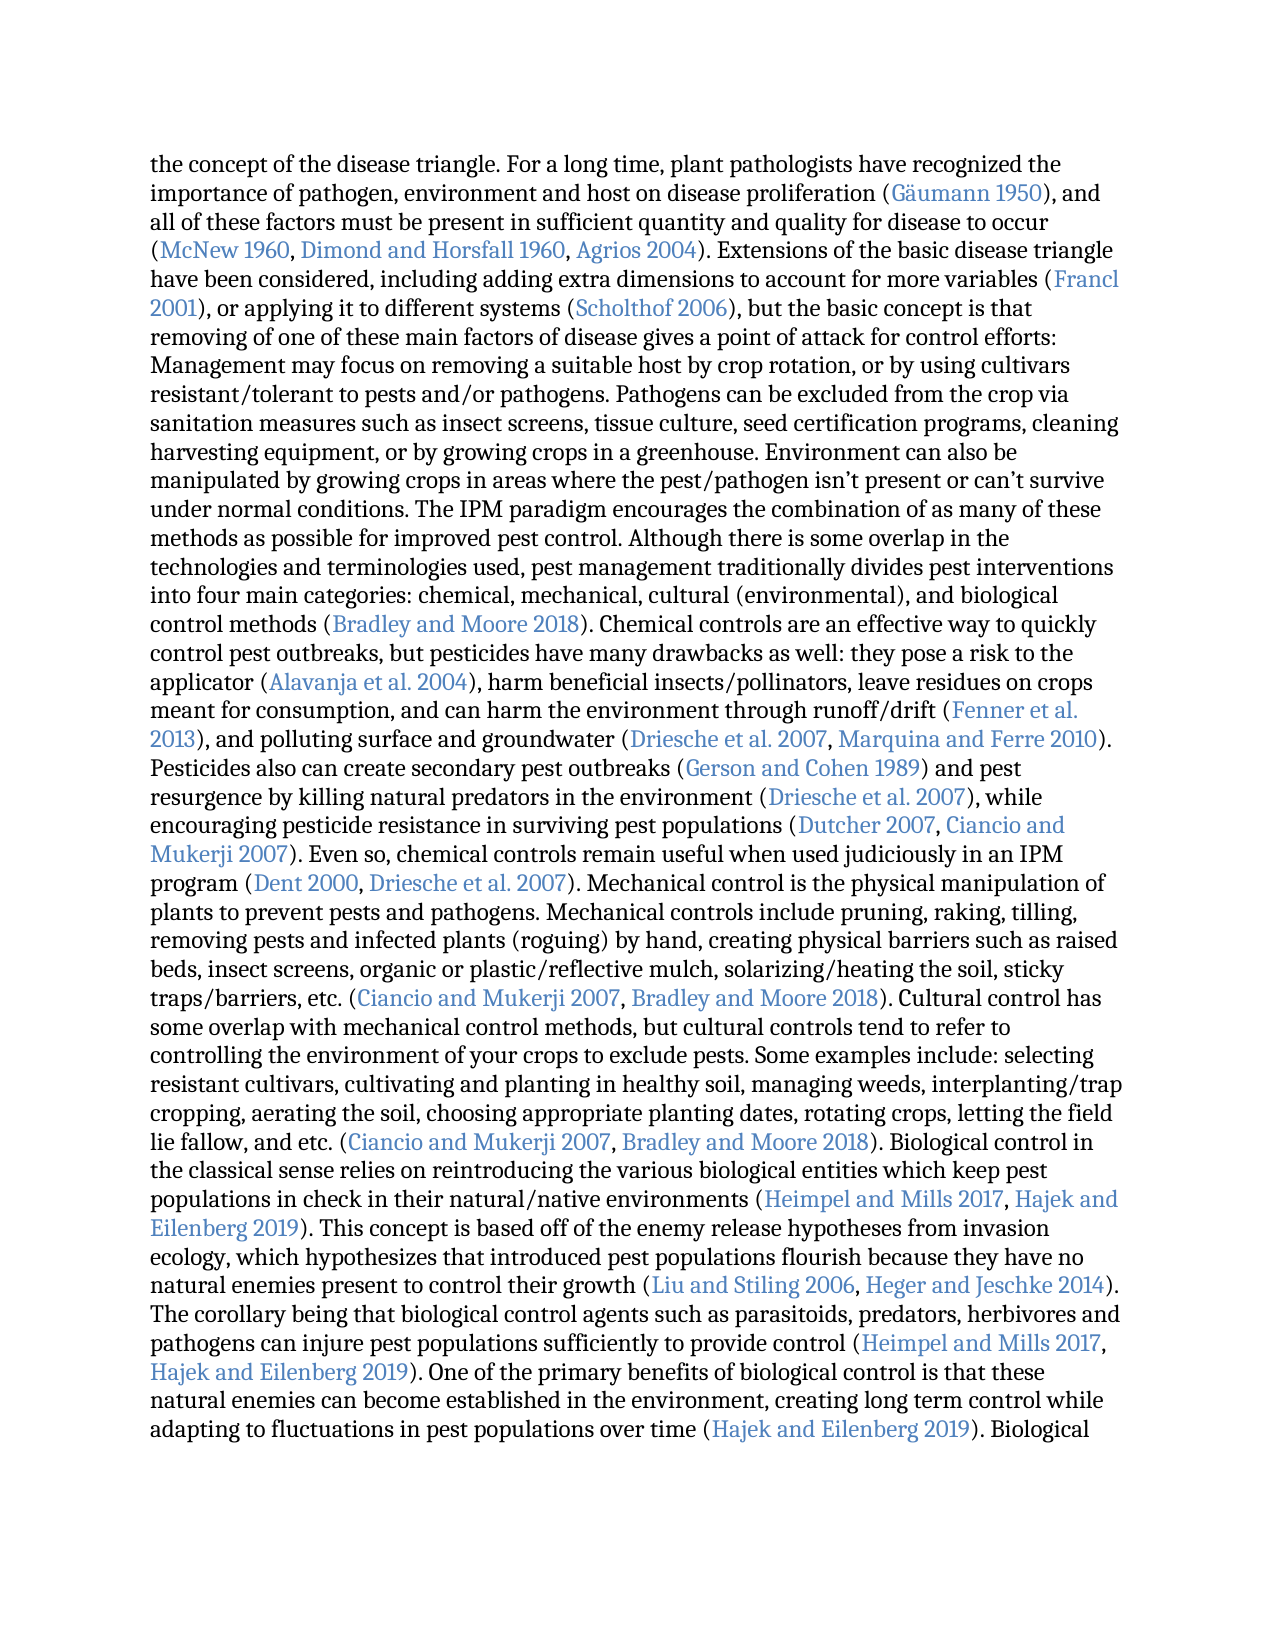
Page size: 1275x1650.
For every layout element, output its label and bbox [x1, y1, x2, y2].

text [150, 150, 1125, 1444]
